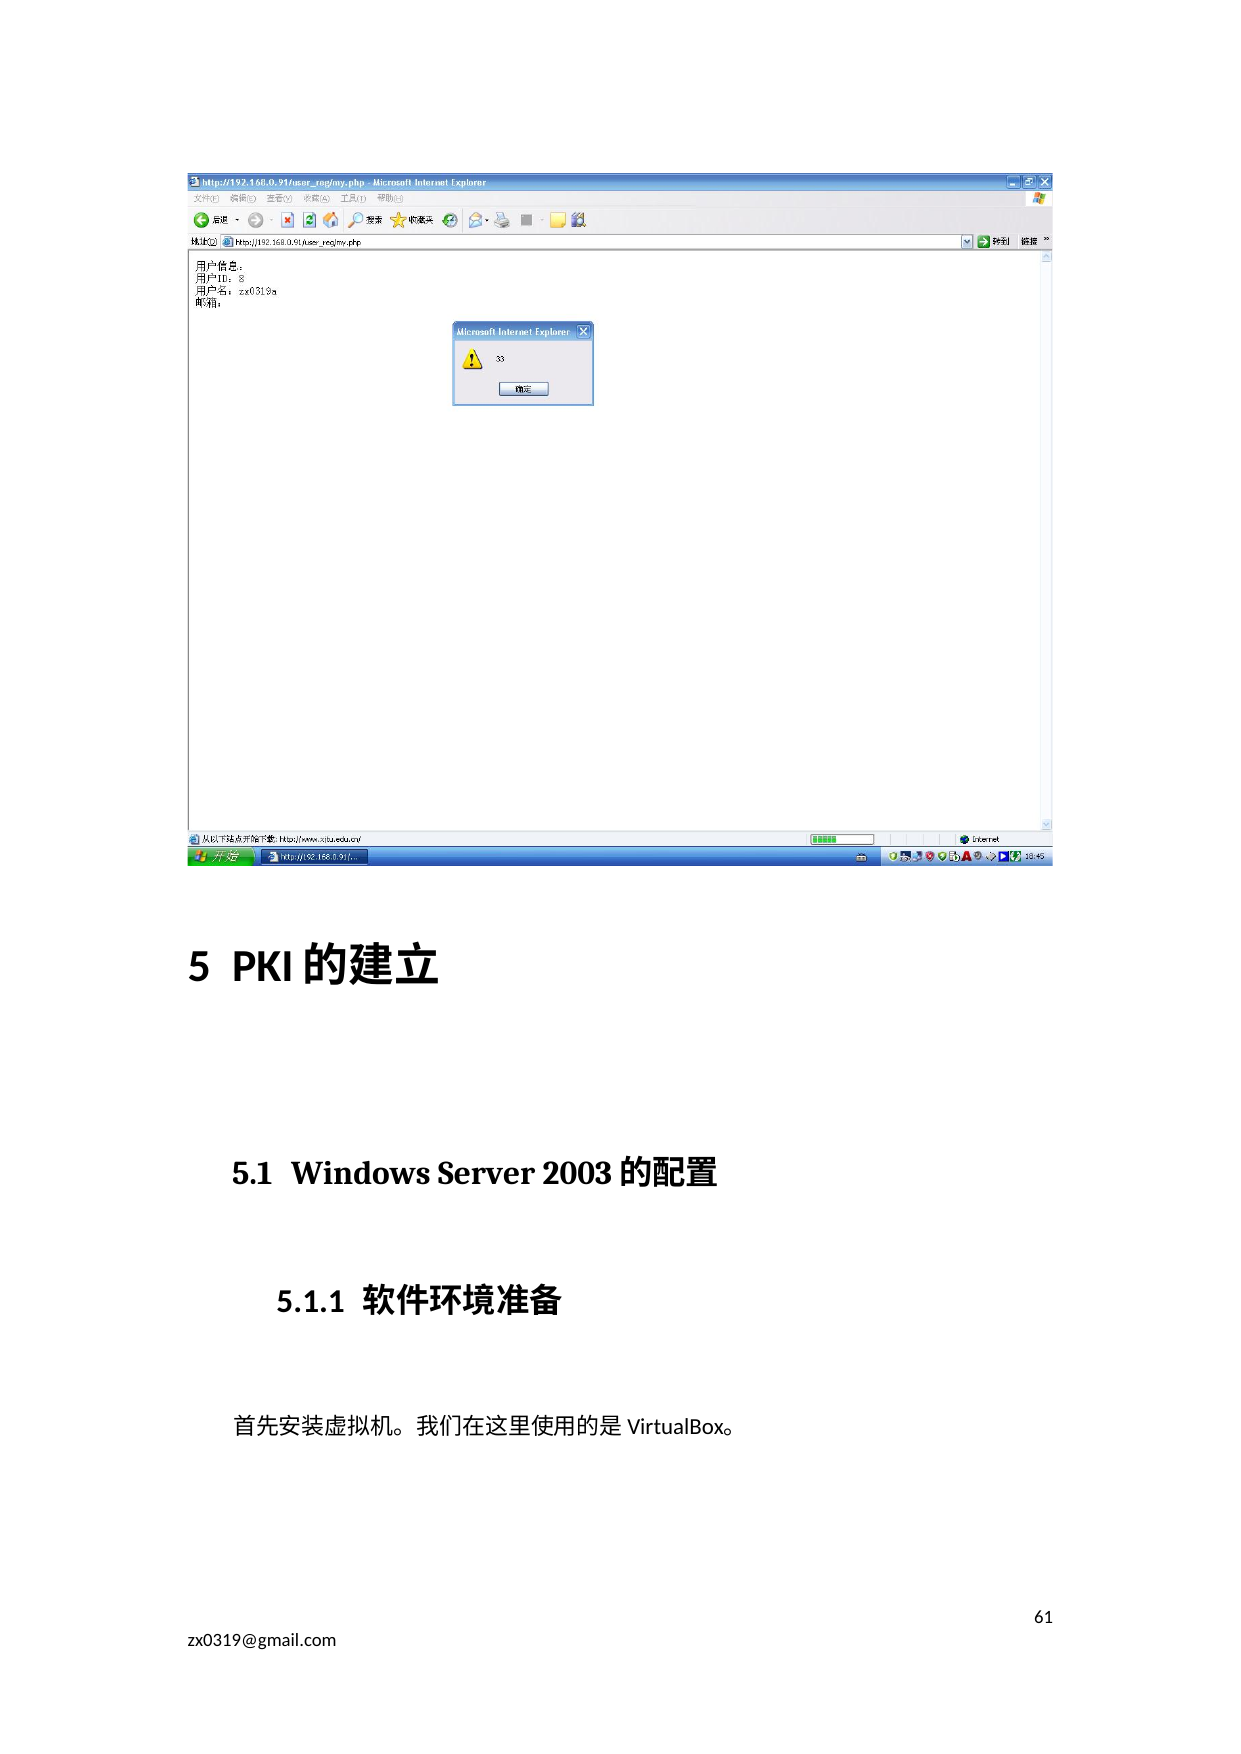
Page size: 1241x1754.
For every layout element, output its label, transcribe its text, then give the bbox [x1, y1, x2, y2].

subtitle 软件环境准备 [276, 1265, 1053, 1330]
picture [187, 173, 1053, 866]
subtitle Windows Server 2003的配置 [232, 1138, 1053, 1203]
text 首先安装虚拟机。我们在这里使用的是VirtualBox。 [187, 1392, 1053, 1457]
subtitle PKI的建立 [187, 912, 1053, 1010]
